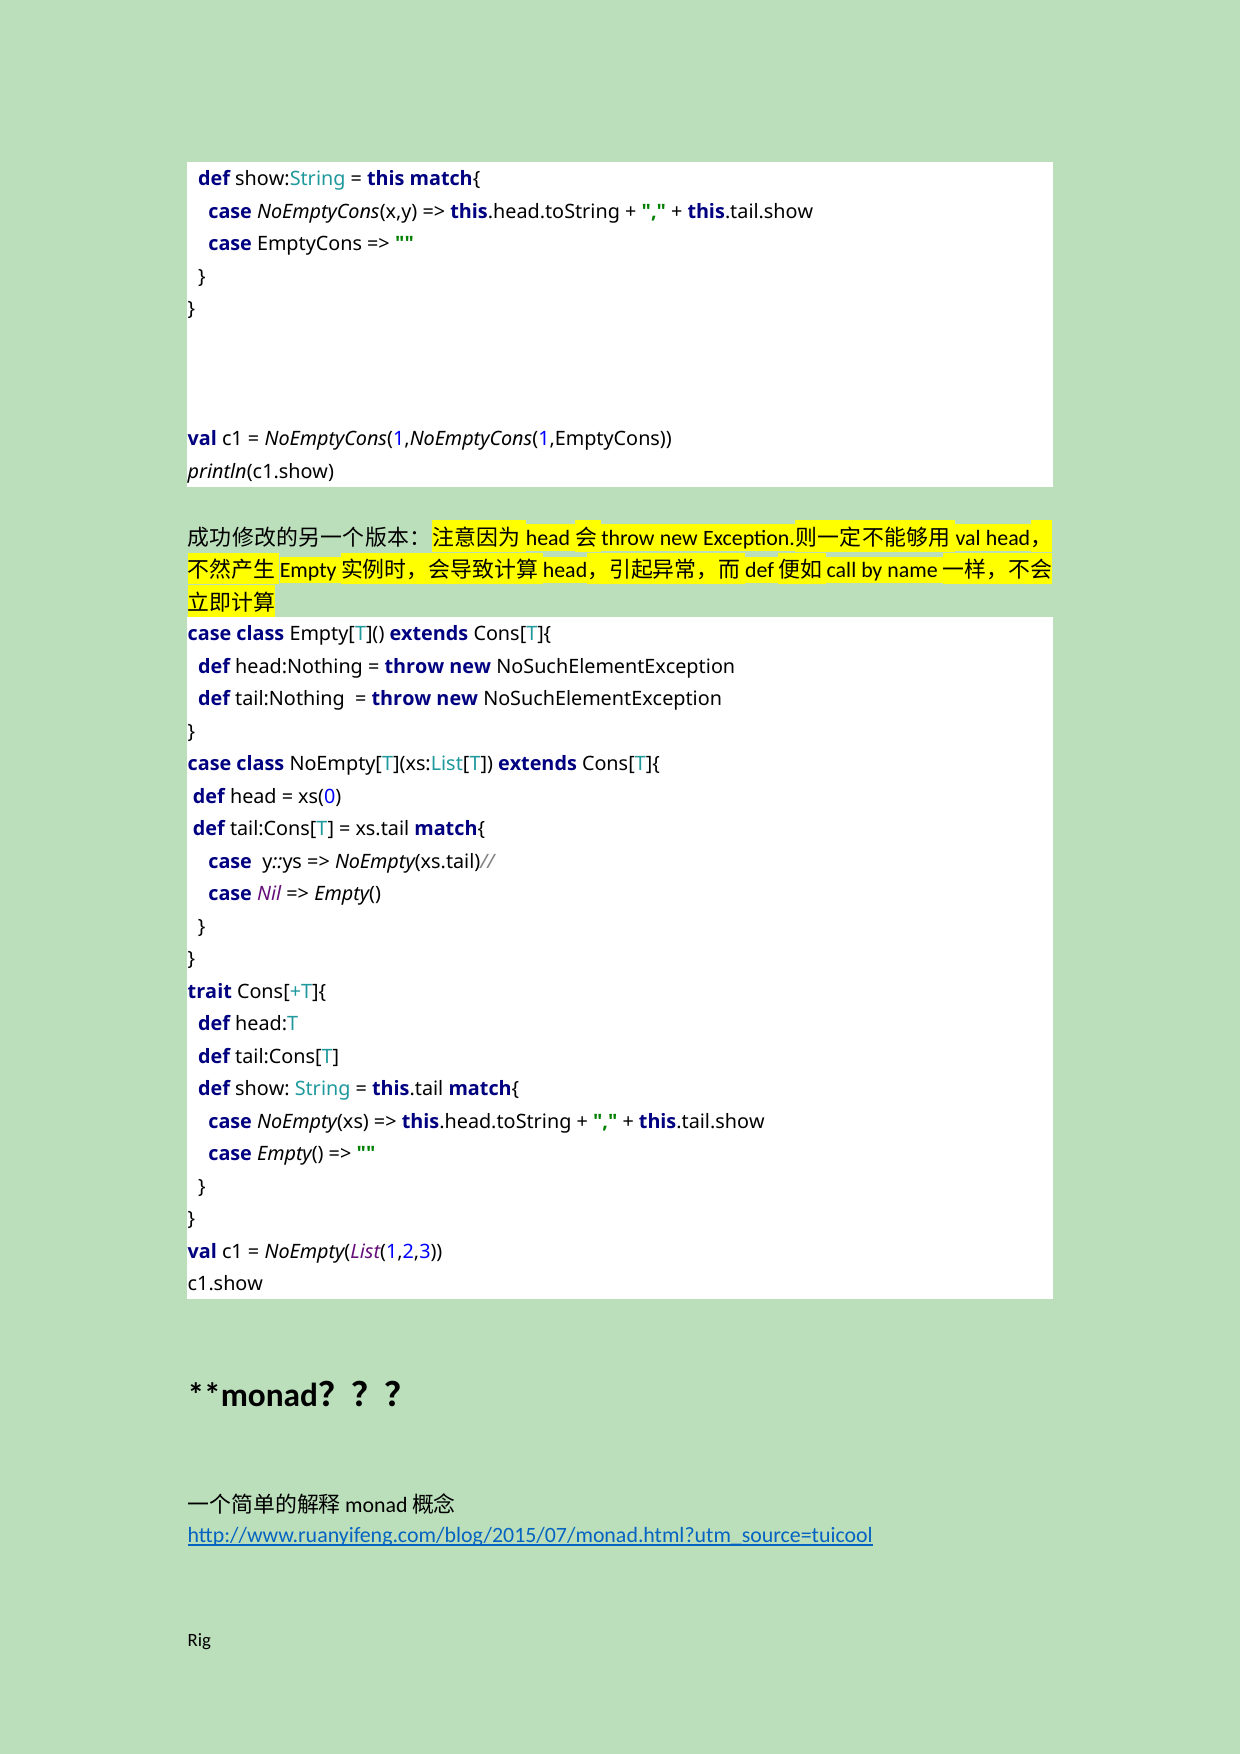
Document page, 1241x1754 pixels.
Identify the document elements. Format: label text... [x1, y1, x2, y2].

subtitle **monad？？？ [187, 1359, 1053, 1424]
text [187, 162, 1053, 487]
text http://www.ruanyifeng.com/blog/2015/07/monad.html?utm_source=tuicool [187, 1519, 1053, 1551]
text 一个简单的解释monad概念 [187, 1486, 1053, 1519]
text 成功修改的另一个版本：注意因为head会throw new Exception.则一定不能够用val head，不然产生Empty实例时，会导致计算head，引起异常，而def便如call by name 一样，不会立即计算 [187, 519, 1053, 617]
text case class Empty[T]() extends Cons[T]{ def head:Nothing = throw new NoSuchElementException def tail:Nothing = throw new NoSuchElementException } case class NoEmpty[T](xs:List[T]) extends Cons[T]{ def head = xs(0) def tail:Cons[T] = xs.tail match{ case y::ys => NoEmpty(xs.tail)// case Nil => Empty() } } trait Cons[+T]{ def head:T def tail:Cons[T] def show: String = this.tail match{ case NoEmpty(xs) => this.head.toString + "," + this.tail.show case Empty() => "" } } val c1 = NoEmpty(List(1,2,3)) c1.show [187, 617, 1053, 1299]
